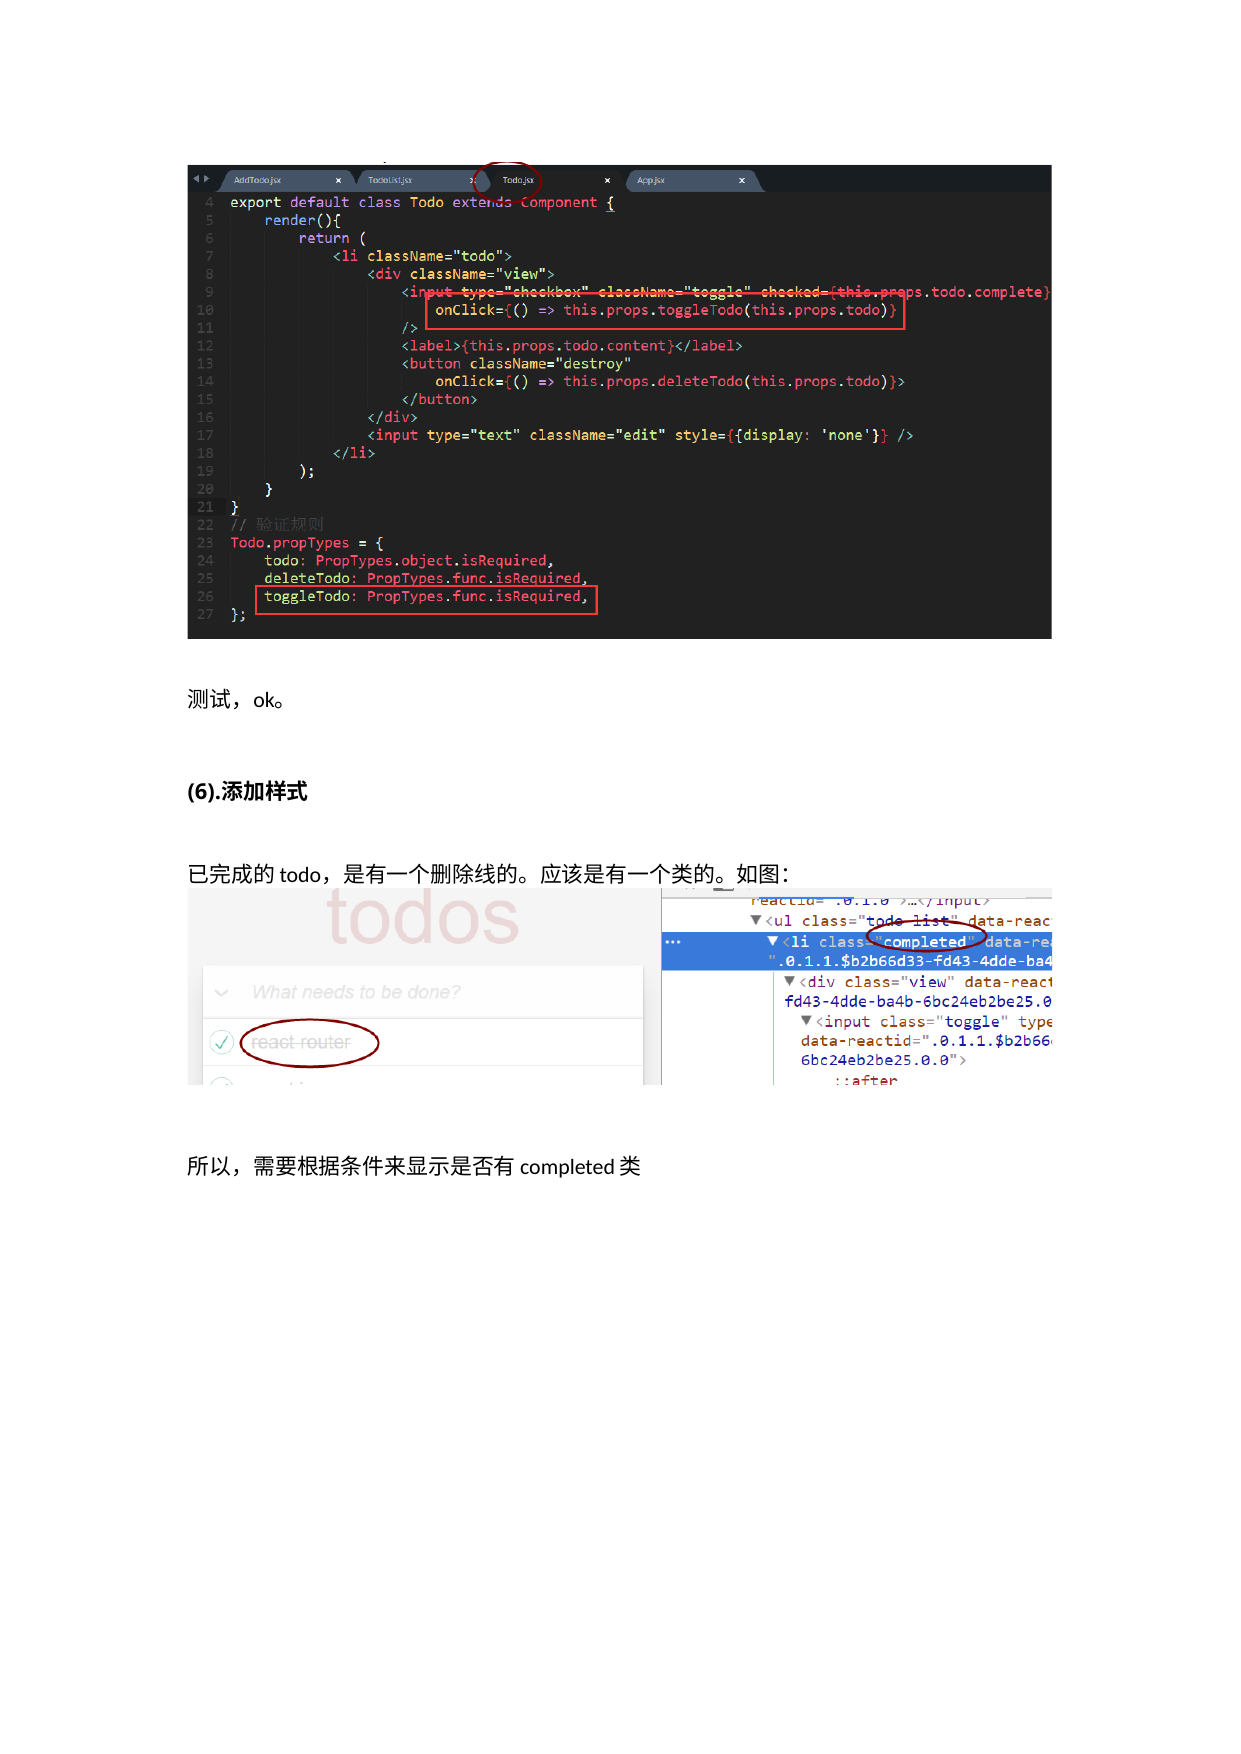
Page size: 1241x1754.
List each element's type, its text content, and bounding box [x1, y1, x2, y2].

subtitle 添加样式 [187, 774, 1053, 807]
text 已完成的todo，是有一个删除线的。应该是有一个类的。如图： [187, 856, 1053, 888]
picture [187, 162, 1052, 639]
picture [187, 888, 1053, 1085]
text 所以，需要根据条件来显示是否有completed类 [187, 1149, 1053, 1181]
text 测试，ok。 [187, 682, 1053, 714]
